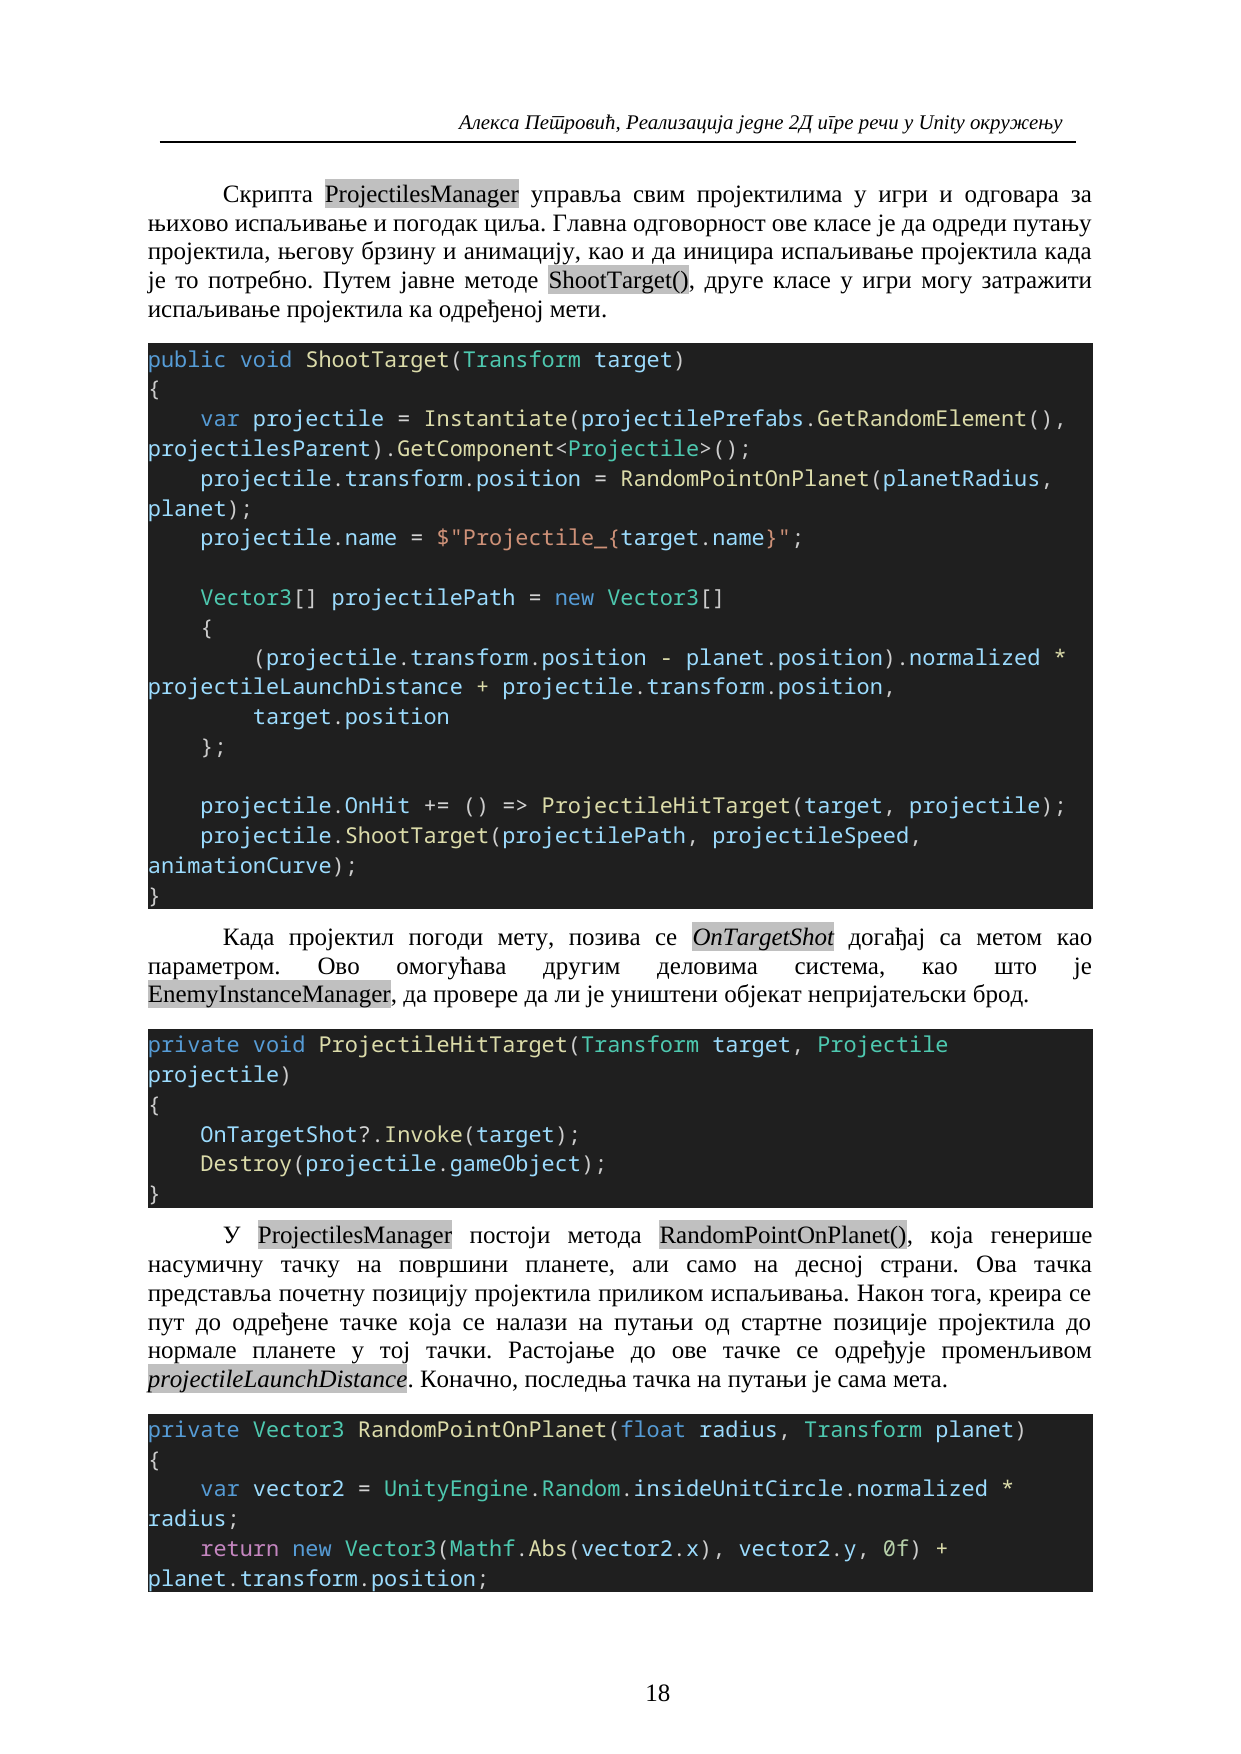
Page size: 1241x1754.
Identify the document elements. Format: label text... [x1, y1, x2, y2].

text OnTargetShot?.Invoke(target); [148, 1118, 1093, 1148]
text private Vector3 RandomPointOnPlanet(float radius, Transform planet) [148, 1414, 1093, 1443]
text var projectile = Instantiate(projectilePrefabs.GetRandomElement(), projectilesParent).GetComponent<Projectile>(); [148, 403, 1093, 463]
text } [148, 1178, 1093, 1208]
text projectile.transform.position = RandomPointOnPlanet(planetRadius, planet); [148, 463, 1093, 522]
text { [148, 612, 1093, 641]
text Скрипта ProjectilesManager управља свим пројектилима у игри и одговара за њихово испаљивање и погодак циља. Главна одговорност ове класе је да одреди путању пројектила, његову брзину и анимацију, као и да иницира испаљивање пројектила када је то потребно. Путем јавне методе ShootTarget(), друге класе у игри могу затражити испаљивање пројектила ка одређеној мети. [148, 179, 1093, 323]
text projectile.ShootTarget(projectilePath, projectileSpeed, animationCurve); [148, 820, 1093, 880]
text } [148, 880, 1093, 909]
text }; [148, 731, 1093, 761]
text public void ShootTarget(Transform target) [148, 343, 1093, 373]
text projectile.name = $"Projectile_{target.name}"; [148, 522, 1093, 552]
text { [148, 1089, 1093, 1118]
text { [148, 1443, 1093, 1473]
text target.position [148, 701, 1093, 731]
text Destroy(projectile.gameObject); [148, 1148, 1093, 1178]
text У ProjectilesManager постоји методa RandomPointOnPlanet(), којa генерише насумичну тачку на површини планете, али само на десној страни. Ова тачка представља почетну позицију пројектила приликом испаљивања. Након тога, креира се пут до одређене тачке која се налази на путањи од стартне позиције пројектила до нормале планете у тој тачки. Растојање до ове тачке се одређује променљивом projectileLaunchDistance. Коначно, последња тачка на путањи је сама мета. [148, 1220, 1093, 1393]
text return new Vector3(Mathf.Abs(vector2.x), vector2.y, 0f) + planet.transform.position; [148, 1533, 1093, 1592]
text var vector2 = UnityEngine.Random.insideUnitCircle.normalized * radius; [148, 1473, 1093, 1533]
text Vector3[] projectilePath = new Vector3[] [148, 582, 1093, 612]
text private void ProjectileHitTarget(Transform target, Projectile projectile) [148, 1029, 1093, 1089]
text { [148, 373, 1093, 403]
text Када пројектил погоди мету, позива се OnTargetShot догађај са метом као параметром. Ово омогућава другим деловима система, као што је EnemyInstanceManager, да провере да ли је уништени објекат непријатељски брод. [148, 922, 1093, 1008]
text projectile.OnHit += () => ProjectileHitTarget(target, projectile); [148, 790, 1093, 820]
text (projectile.transform.position - planet.position).normalized * projectileLaunchDistance + projectile.transform.position, [148, 641, 1093, 701]
